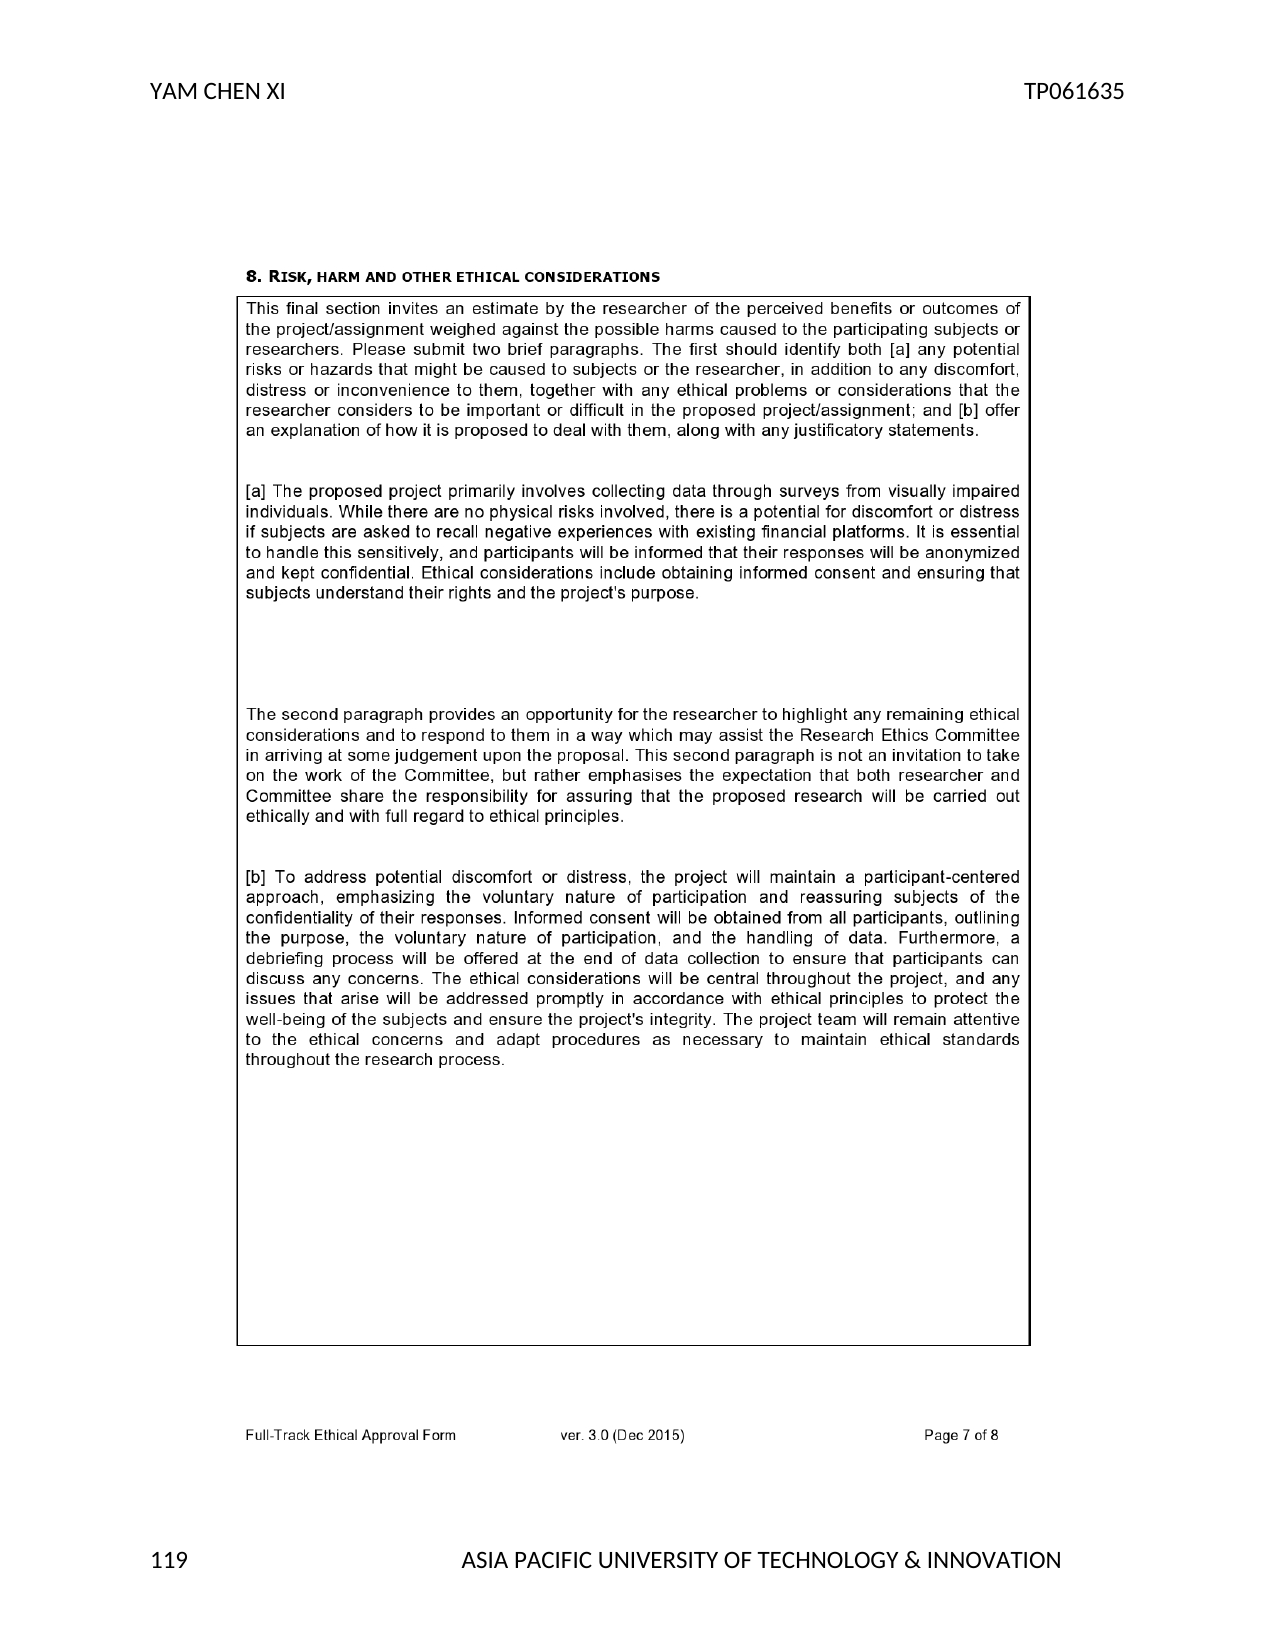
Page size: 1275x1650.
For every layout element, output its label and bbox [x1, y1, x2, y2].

picture [159, 150, 1116, 1500]
